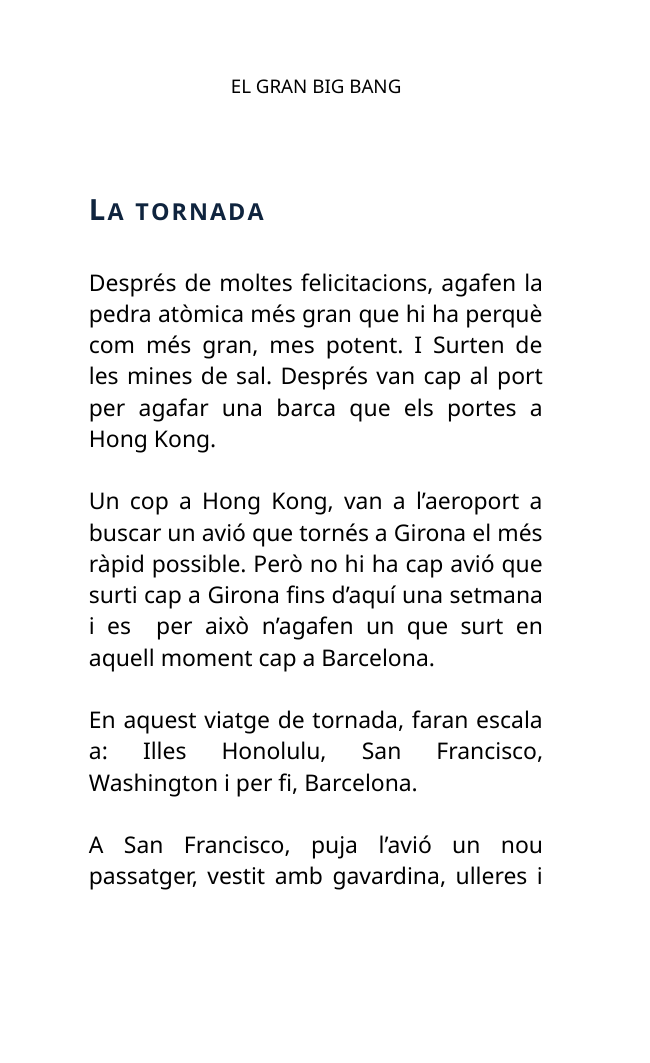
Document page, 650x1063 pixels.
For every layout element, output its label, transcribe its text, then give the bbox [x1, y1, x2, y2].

text Després de moltes felicitacions, agafen la pedra atòmica més gran que hi ha perquè com més gran, mes potent. I Surten de les mines de sal. Després van cap al port per agafar una barca que els portes a Hong Kong. [89, 267, 543, 454]
subtitle La tornada [89, 189, 543, 229]
text Un cop a Hong Kong, van a l’aeroport a buscar un avió que tornés a Girona el més ràpid possible. Però no hi ha cap avió que surti cap a Girona fins d’aquí una setmana i es per això n’agafen un que surt en aquell moment cap a Barcelona. [89, 485, 543, 673]
text En aquest viatge de tornada, faran escala a: Illes Honolulu, San Francisco, Washington i per fi, Barcelona. [89, 704, 543, 798]
